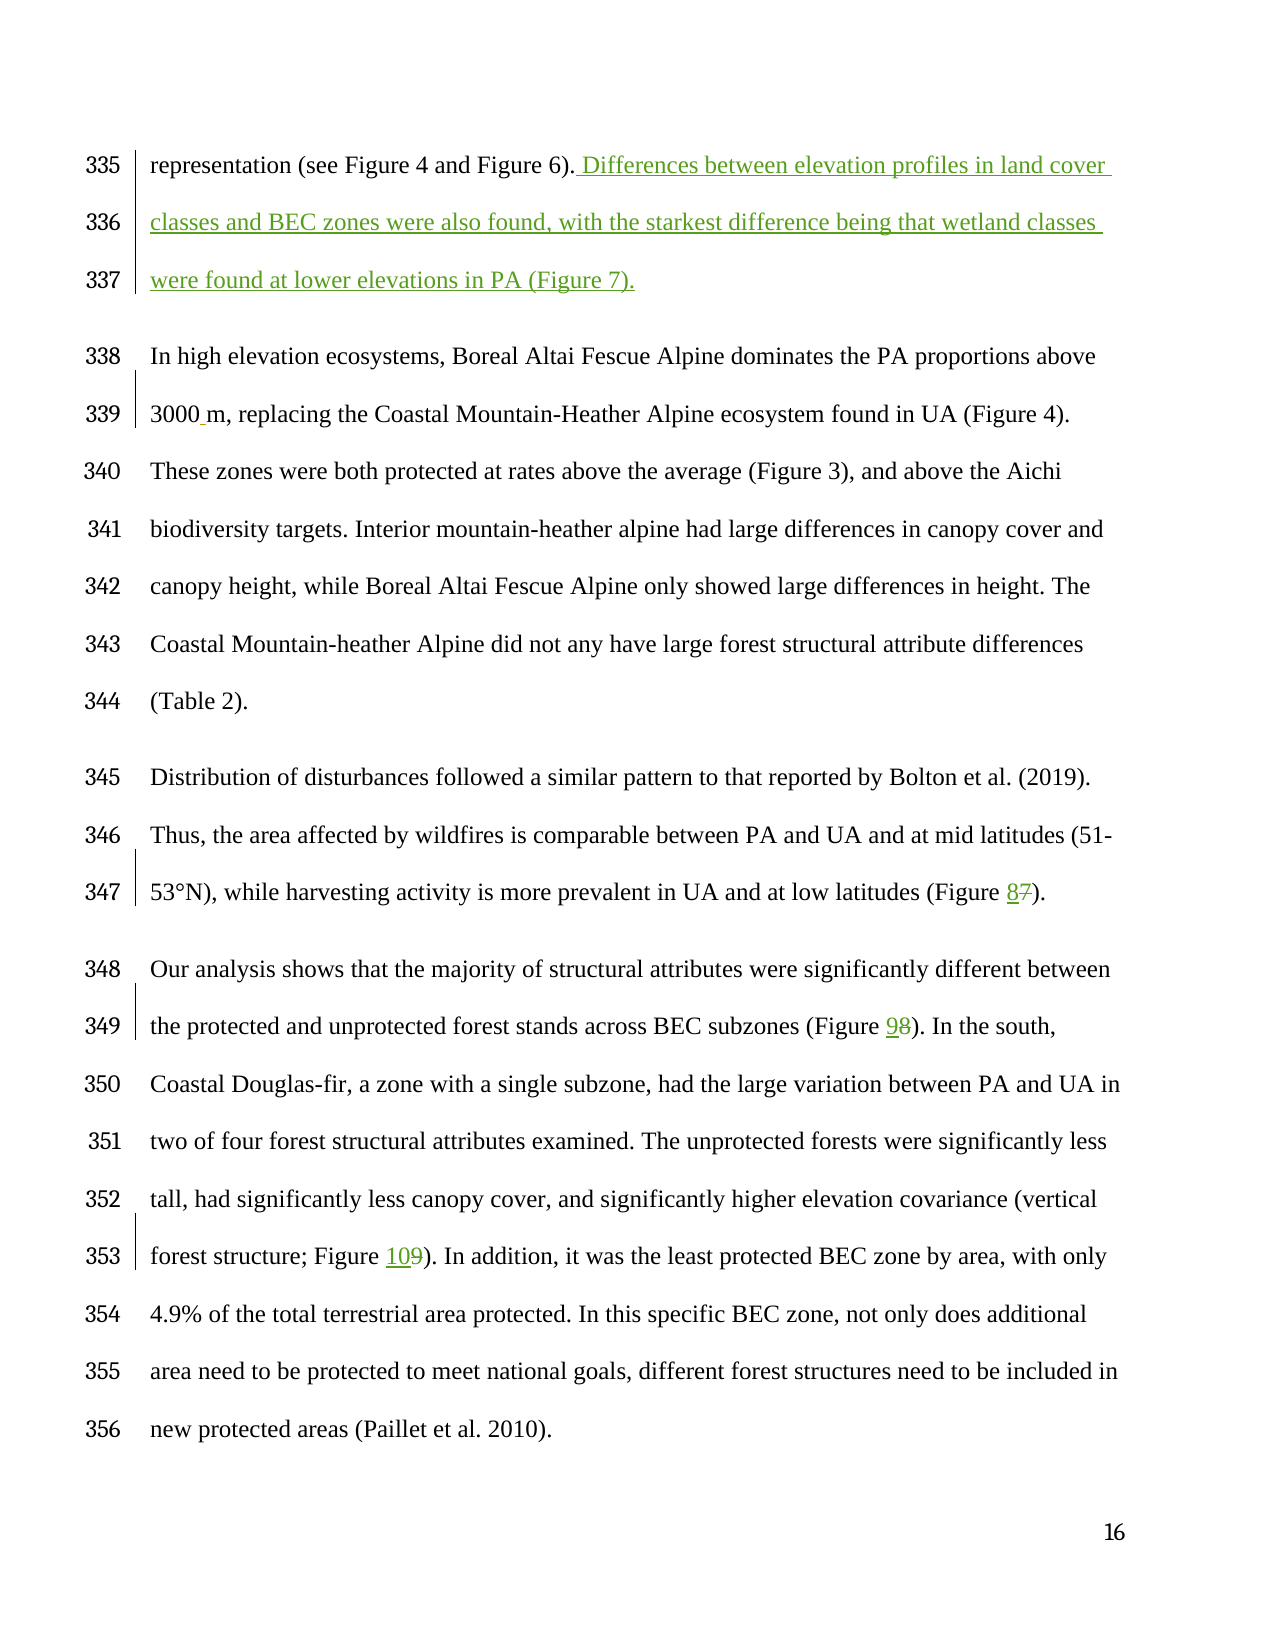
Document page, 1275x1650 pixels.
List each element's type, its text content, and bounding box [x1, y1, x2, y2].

text Our analysis shows that the majority of structural attributes were significantly different between the protected and unprotected forest stands across BEC subzones (Figure ). In the south, Coastal Douglas-fir, a zone with a single subzone, had the large variation between PA and UA in two of four forest structural attributes examined. The unprotected forests were significantly less tall, had significantly less canopy cover, and significantly higher elevation covariance (vertical forest structure; Figure ). In addition, it was the least protected BEC zone by area, with only 4.9% of the total terrestrial area protected. In this specific BEC zone, not only does additional area need to be protected to meet national goals, different forest structures need to be included in new protected areas (Paillet et al. 2010). [150, 954, 1125, 1442]
text Distribution of disturbances followed a similar pattern to that reported by Bolton et al. (2019). Thus, the area affected by wildfires is comparable between PA and UA and at mid latitudes (51-53°N), while harvesting activity is more prevalent in UA and at low latitudes (Figure ). [150, 762, 1125, 906]
text In high elevation ecosystems, Boreal Altai Fescue Alpine dominates the PA proportions above 3000m, replacing the Coastal Mountain-Heather Alpine ecosystem found in UA (Figure 4). These zones were both protected at rates above the average (Figure 3), and above the Aichi biodiversity targets. Interior mountain-heather alpine had large differences in canopy cover and canopy height, while Boreal Altai Fescue Alpine only showed large differences in height. The Coastal Mountain-heather Alpine did not any have large forest structural attribute differences (Table 2). [150, 341, 1125, 715]
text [150, 150, 1125, 294]
